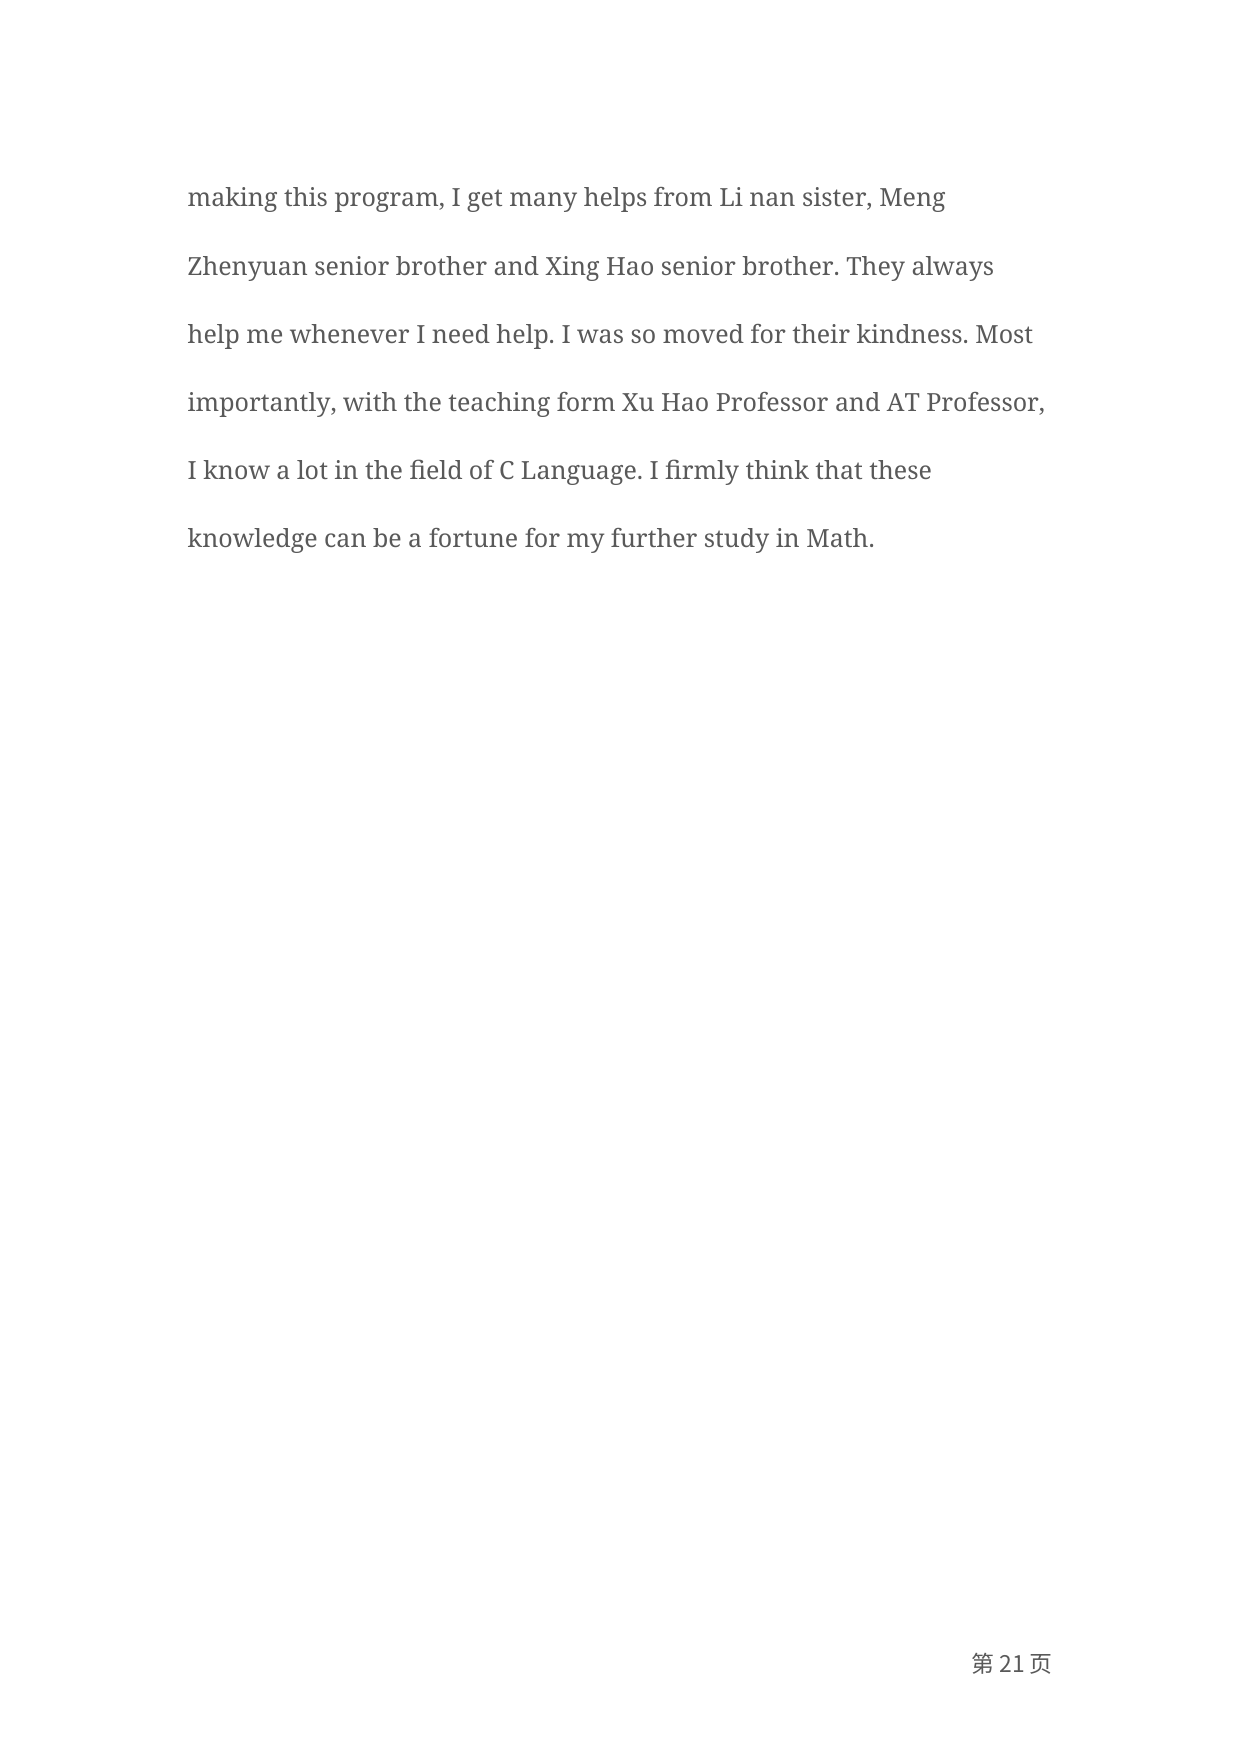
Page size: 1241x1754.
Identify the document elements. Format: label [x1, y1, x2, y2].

text [187, 180, 1053, 555]
